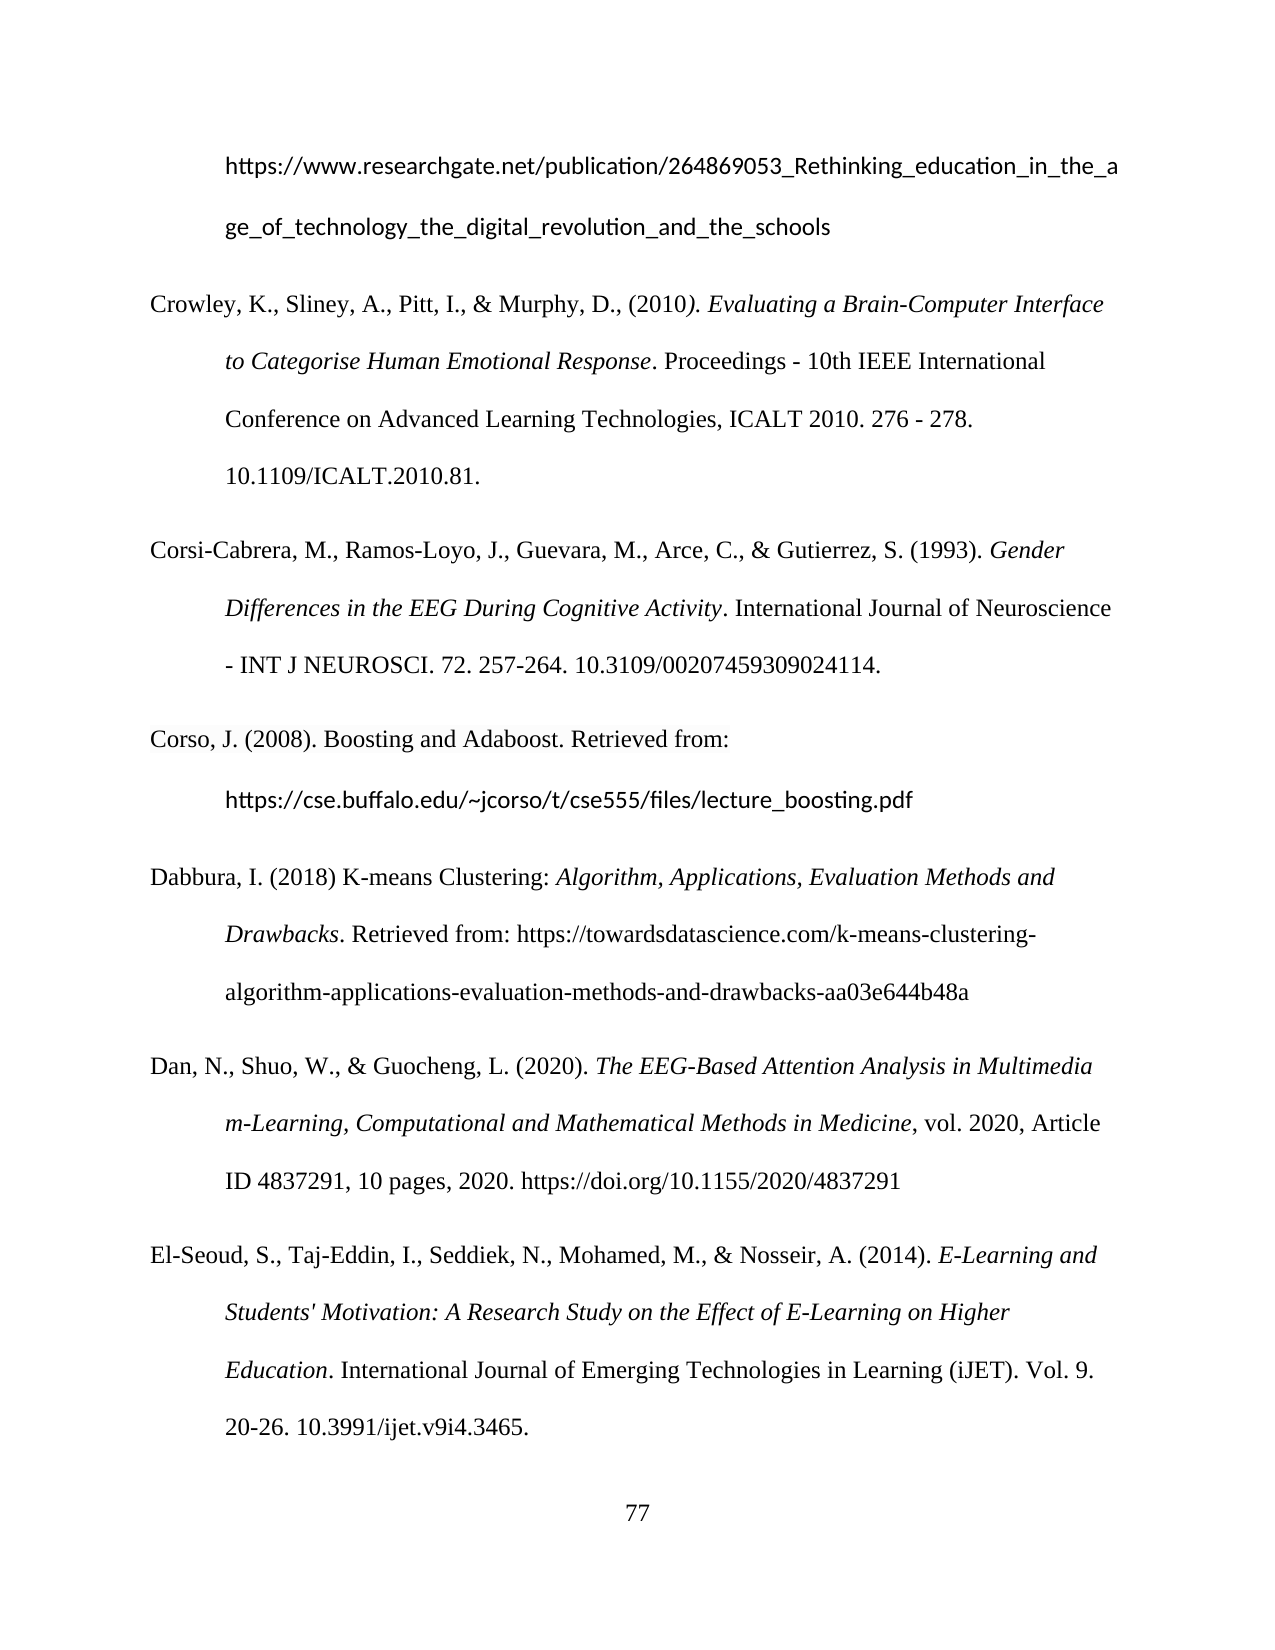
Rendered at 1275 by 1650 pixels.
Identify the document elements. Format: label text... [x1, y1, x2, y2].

text Crowley, K., Sliney, A., Pitt, I., & Murphy, D., (2010). Evaluating a Brain-Computer Interface to Categorise Human Emotional Response. Proceedings - 10th IEEE International Conference on Advanced Learning Technologies, ICALT 2010. 276 - 278. 10.1109/ICALT.2010.81. [150, 289, 1125, 490]
text Corso, J. (2008). Boosting and Adaboost. Retrieved from: https://cse.buffalo.edu/~jcorso/t/cse555/files/lecture_boosting.pdf [150, 724, 1125, 814]
text Dabbura, I. (2018) K-means Clustering: Algorithm, Applications, Evaluation Methods and Drawbacks. Retrieved from: https://towardsdatascience.com/k-means-clustering-algorithm-applications-evaluation-methods-and-drawbacks-aa03e644b48a [150, 862, 1125, 1005]
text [150, 150, 1125, 242]
text Corsi-Cabrera, M., Ramos-Loyo, J., Guevara, M., Arce, C., & Gutierrez, S. (1993). Gender Differences in the EEG During Cognitive Activity. International Journal of Neuroscience - INT J NEUROSCI. 72. 257-264. 10.3109/00207459309024114. [150, 535, 1125, 679]
text Dan, N., Shuo, W., & Guocheng, L. (2020). The EEG-Based Attention Analysis in Multimedia m-Learning, Computational and Mathematical Methods in Medicine, vol. 2020, Article ID 4837291, 10 pages, 2020. https://doi.org/10.1155/2020/4837291 [150, 1051, 1125, 1194]
text El-Seoud, S., Taj-Eddin, I., Seddiek, N., Mohamed, M., & Nosseir, A. (2014). E-Learning and Students' Motivation: A Research Study on the Effect of E-Learning on Higher Education. International Journal of Emerging Technologies in Learning (iJET). Vol. 9. 20-26. 10.3991/ijet.v9i4.3465. [150, 1240, 1125, 1441]
